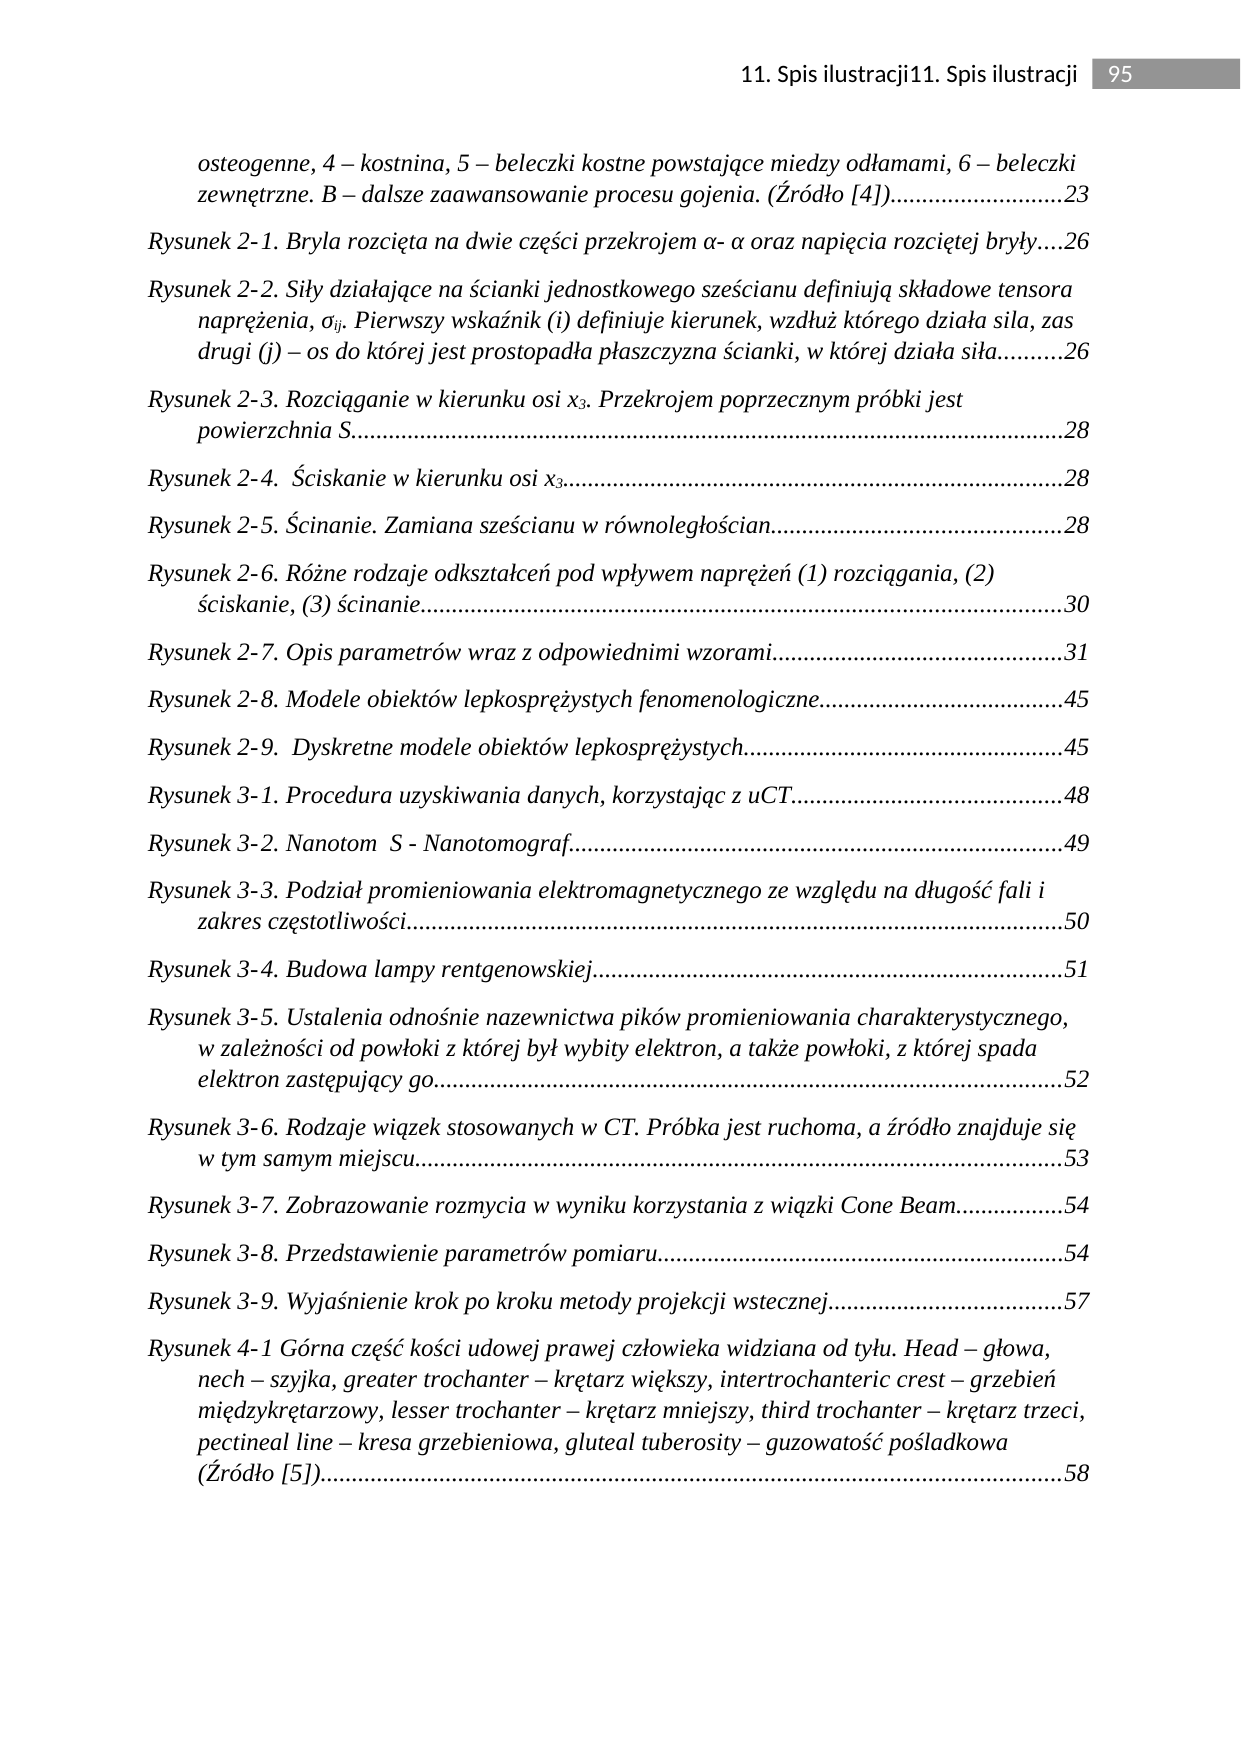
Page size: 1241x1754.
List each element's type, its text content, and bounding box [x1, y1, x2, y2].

text Rysunek 4-1 Górna część kości udowej prawej człowieka widziana od tyłu. Head – głowa, nech – szyjka, greater trochanter – krętarz większy, intertrochanteric crest – grzebień międzykrętarzowy, lesser trochanter – krętarz mniejszy, third trochanter – krętarz trzeci, pectineal line – kresa grzebieniowa, gluteal tuberosity – guzowatość pośladkowa (Źródło [5]) 58 [148, 1333, 1092, 1486]
text Rysunek 2-2. Siły działające na ścianki jednostkowego sześcianu definiują składowe tensora naprężenia, σij. Pierwszy wskaźnik (i) definiuje kierunek, wzdłuż którego działa sila, zas drugi (j) – os do której jest prostopadła płaszczyzna ścianki, w której działa siła. 26 [148, 274, 1092, 365]
text Rysunek 3-5. Ustalenia odnośnie nazewnictwa pików promieniowania charakterystycznego, w zależności od powłoki z której był wybity elektron, a także powłoki, z której spada elektron zastępujący go. 52 [148, 1002, 1092, 1093]
text Rysunek 3-2. Nanotom S - Nanotomograf 49 [148, 828, 1092, 856]
text Rysunek 3-4. Budowa lampy rentgenowskiej. 51 [148, 954, 1092, 983]
text Rysunek 2-7. Opis parametrów wraz z odpowiednimi wzorami 31 [148, 637, 1092, 666]
text Rysunek 3-8. Przedstawienie parametrów pomiaru. 54 [148, 1238, 1092, 1267]
text Rysunek 2-9. Dyskretne modele obiektów lepkosprężystych. 45 [148, 732, 1092, 761]
text Rysunek 2-8. Modele obiektów lepkosprężystych fenomenologiczne. 45 [148, 684, 1092, 713]
text Rysunek 3-9. Wyjaśnienie krok po kroku metody projekcji wstecznej 57 [148, 1286, 1092, 1314]
text Rysunek 2-5. Ścinanie. Zamiana sześcianu w równoległościan. 28 [148, 510, 1092, 539]
text Rysunek 2-3. Rozciąganie w kierunku osi x3. Przekrojem poprzecznym próbki jest powierzchnia S. 28 [148, 384, 1092, 444]
text Rysunek 3-7. Zobrazowanie rozmycia w wyniku korzystania z wiązki Cone Beam. 54 [148, 1190, 1092, 1219]
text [148, 148, 1092, 207]
text Rysunek 3-1. Procedura uzyskiwania danych, korzystając z uCT. 48 [148, 780, 1092, 809]
text Rysunek 3-3. Podział promieniowania elektromagnetycznego ze względu na długość fali i zakres częstotliwości. 50 [148, 875, 1092, 935]
text Rysunek 3-6. Rodzaje wiązek stosowanych w CT. Próbka jest ruchoma, a źródło znajduje się w tym samym miejscu. 53 [148, 1112, 1092, 1171]
text Rysunek 2-1. Bryla rozcięta na dwie części przekrojem α- α oraz napięcia rozciętej bryły 26 [148, 226, 1092, 255]
text Rysunek 2-6. Różne rodzaje odkształceń pod wpływem naprężeń (1) rozciągania, (2) ściskanie, (3) ścinanie 30 [148, 558, 1092, 618]
text Rysunek 2-4. Ściskanie w kierunku osi x3. 28 [148, 463, 1092, 491]
